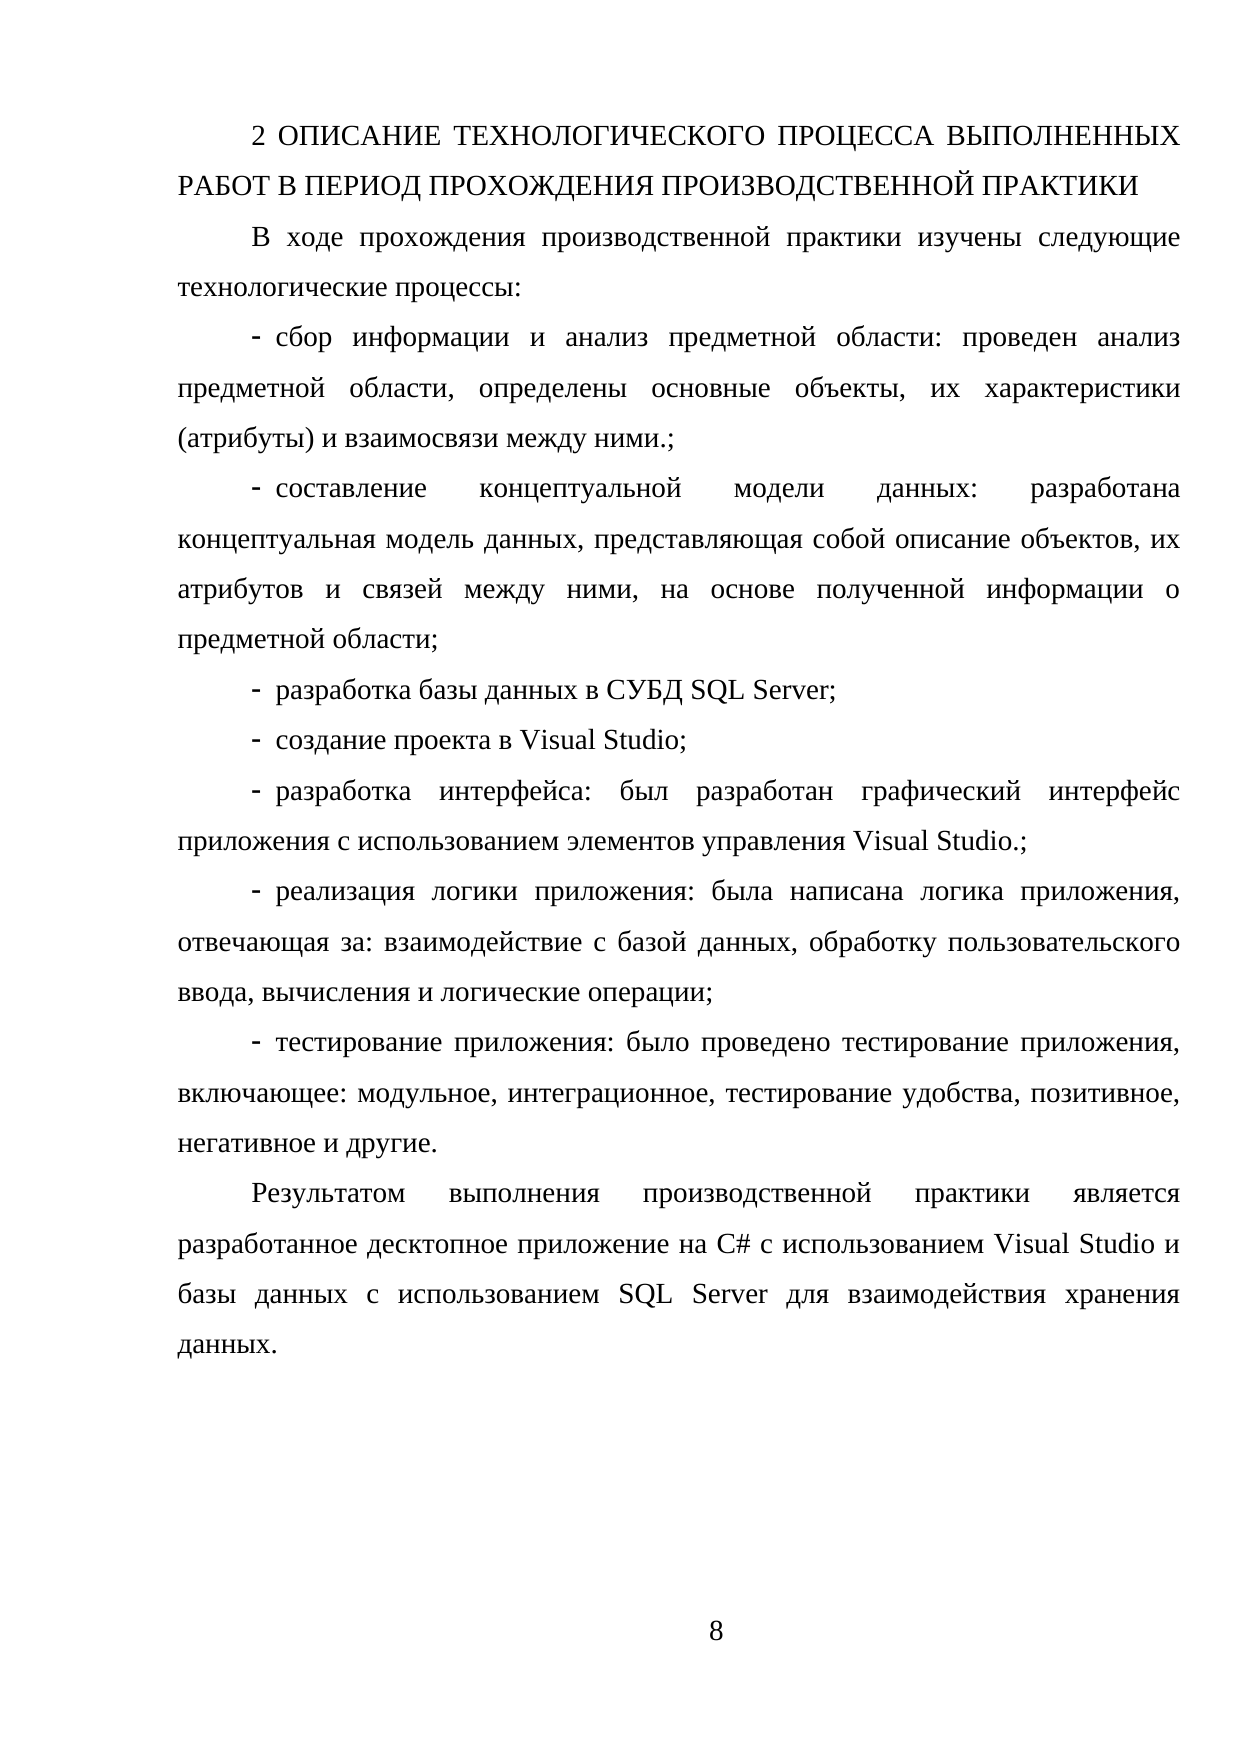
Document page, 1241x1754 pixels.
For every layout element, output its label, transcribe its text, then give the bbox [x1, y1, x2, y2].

text Результатом выполнения производственной практики является разработанное десктопное приложение на C# с использованием Visual Studio и базы данных с использованием SQL Server для взаимодействия хранения данных. [177, 1175, 1181, 1360]
list составление концептуальной модели данных: разработана концептуальная модель данных, представляющая собой описание объектов, их атрибутов и связей между ними, на основе полученной информации о предметной области; [177, 470, 1181, 655]
list реализация логики приложения: была написана логика приложения, отвечающая за: взаимодействие с базой данных, обработку пользовательского ввода, вычисления и логические операции; [177, 873, 1181, 1008]
list создание проекта в Visual Studio; [177, 722, 1181, 756]
list разработка базы данных в СУБД SQL Server; [177, 672, 1181, 705]
list сбор информации и анализ предметной области: проведен анализ предметной области, определены основные объекты, их характеристики (атрибуты) и взаимосвязи между ними.; [177, 319, 1181, 454]
text В ходе прохождения производственной практики изучены следующие технологические процессы: [177, 219, 1181, 303]
list разработка интерфейса: был разработан графический интерфейс приложения с использованием элементов управления Visual Studio.; [177, 773, 1181, 857]
list тестирование приложения: было проведено тестирование приложения, включающее: модульное, интеграционное, тестирование удобства, позитивное, негативное и другие. [177, 1024, 1181, 1159]
subtitle 2 ОПИСАНИЕ ТЕХНОЛОГИЧЕСКОГО ПРОЦЕССА ВЫПОЛНЕННЫХ РАБОТ В ПЕРИОД ПРОХОЖДЕНИЯ ПРОИЗВОДСТВЕННОЙ ПРАКТИКИ [177, 118, 1181, 202]
